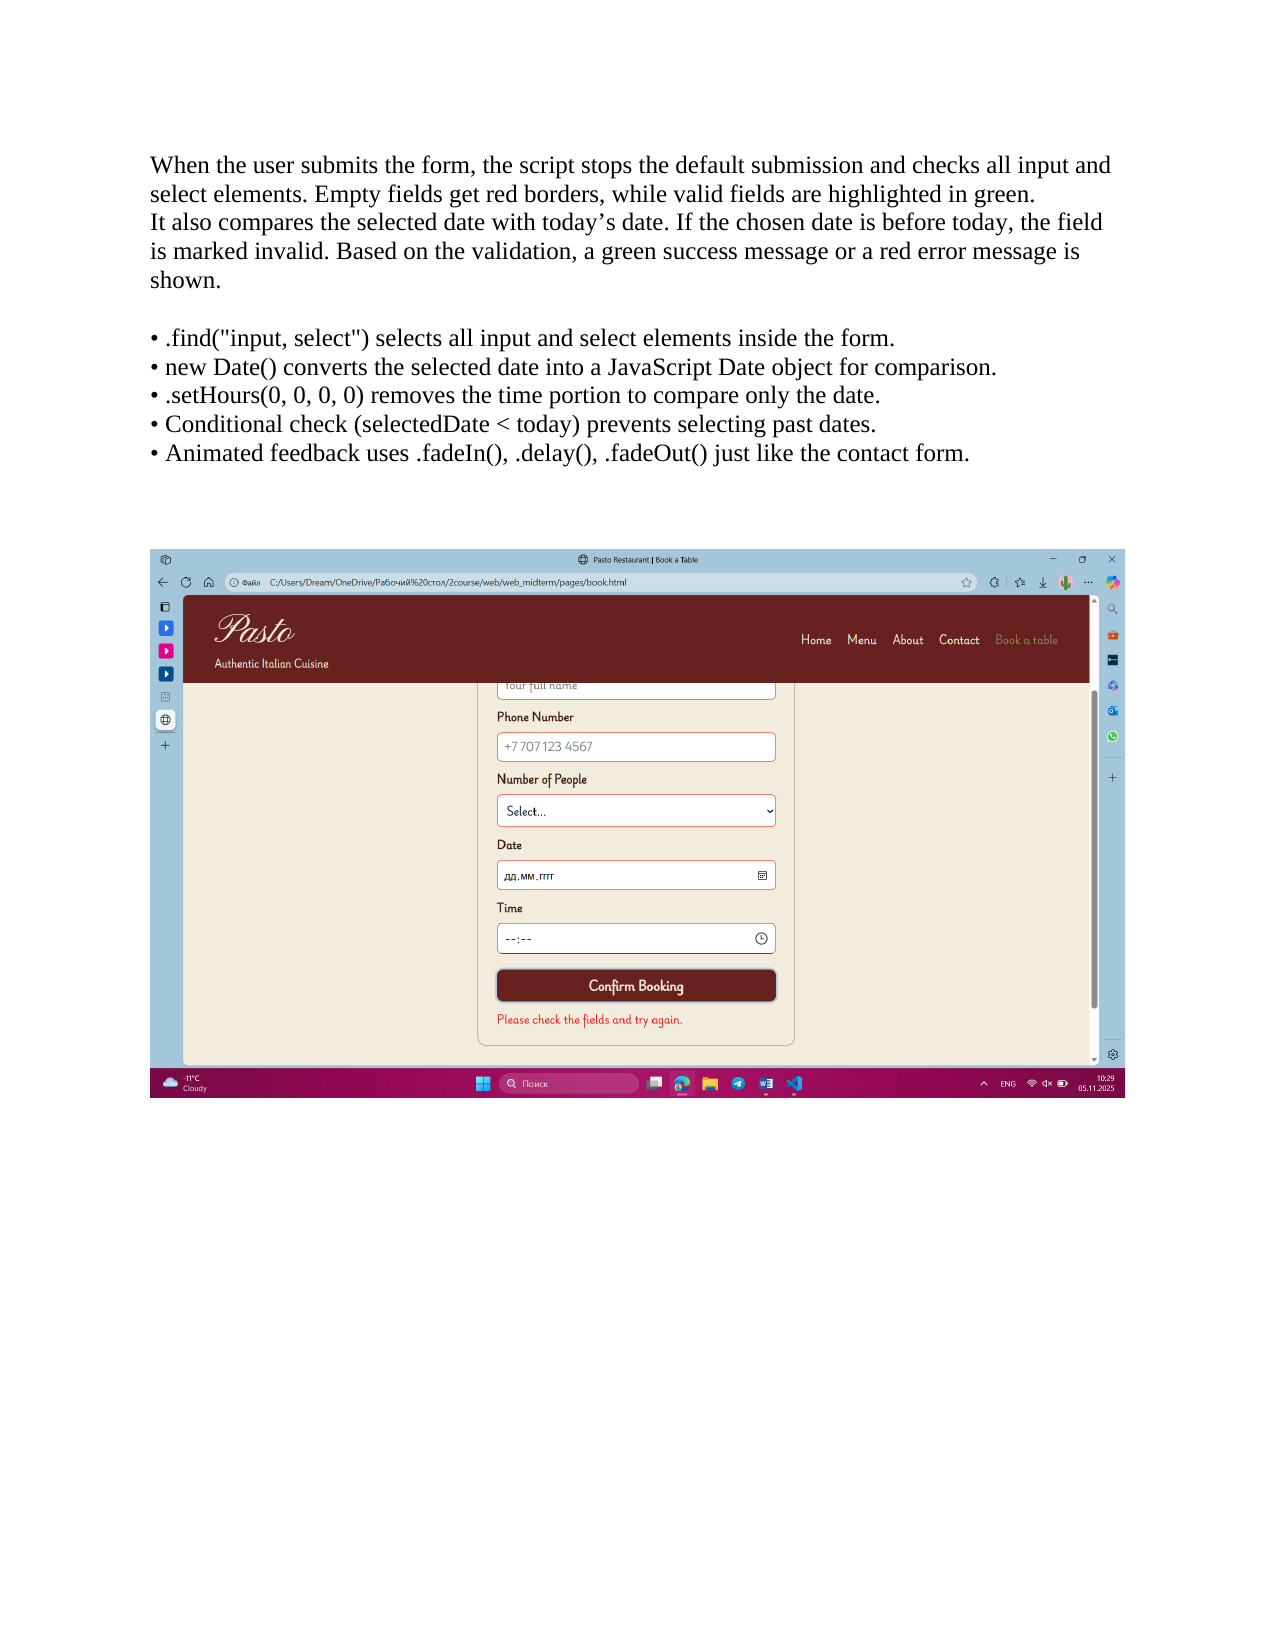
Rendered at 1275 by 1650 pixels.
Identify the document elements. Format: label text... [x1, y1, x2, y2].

picture [150, 607, 1125, 1156]
text 3. Book page [150, 150, 1125, 179]
text When the user submits the form, the script stops the default submission and checks all input and select elements. Empty fields get red borders, while valid fields are highlighted in green. It also compares the selected date with today’s date. If the chosen date is before today, the field is marked invalid. Based on the validation, a green success message or a red error message is shown. [150, 208, 1125, 352]
text • .find("input, select") selects all input and select elements inside the form. • new Date() converts the selected date into a JavaScript Date object for comparison. • .setHours(0, 0, 0, 0) removes the time portion to compare only the date. • Conditional check (selectedDate < today) prevents selecting past dates. • Animated feedback uses .fadeIn(), .delay(), .fadeOut() just like the contact form. [150, 381, 1125, 524]
